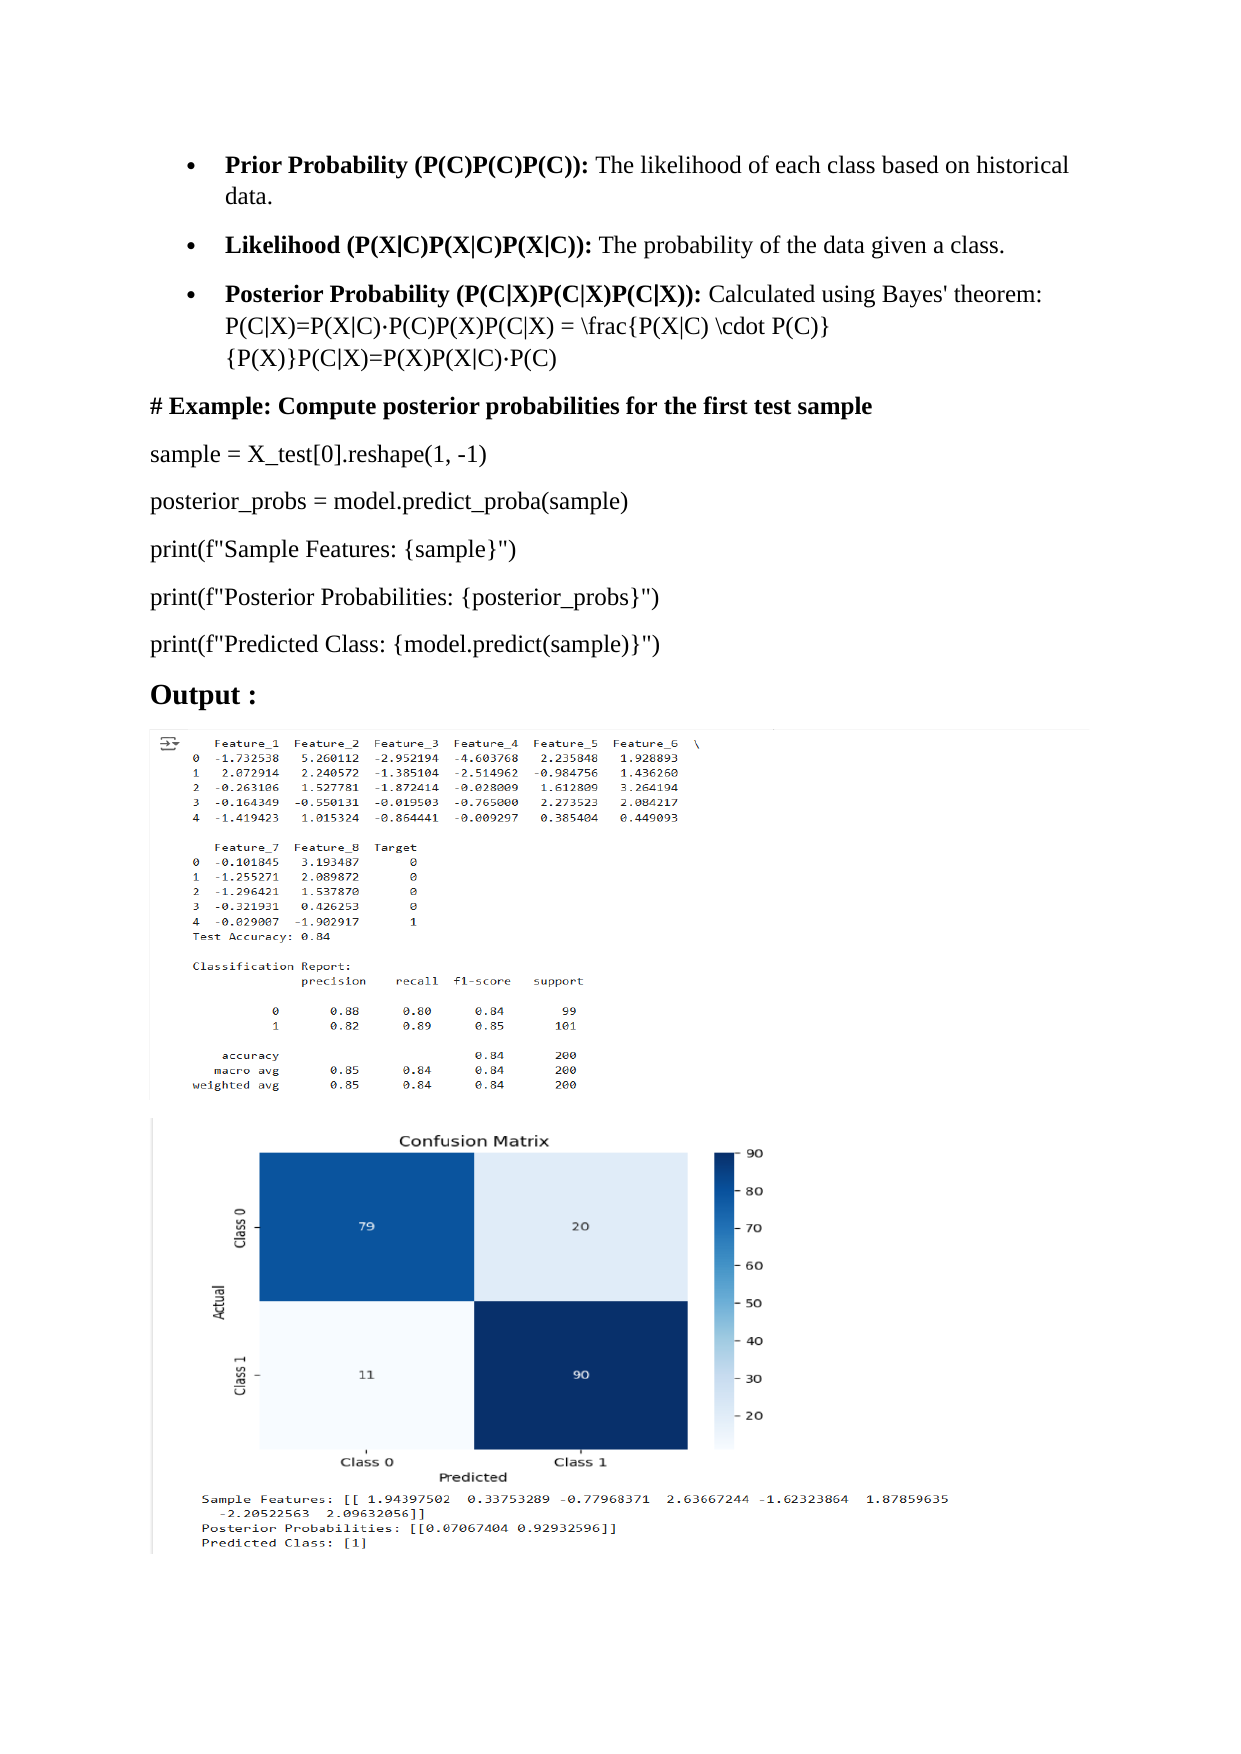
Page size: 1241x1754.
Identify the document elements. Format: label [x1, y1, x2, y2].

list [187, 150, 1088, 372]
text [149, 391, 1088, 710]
picture [149, 1118, 1090, 1554]
picture [149, 729, 1090, 1100]
